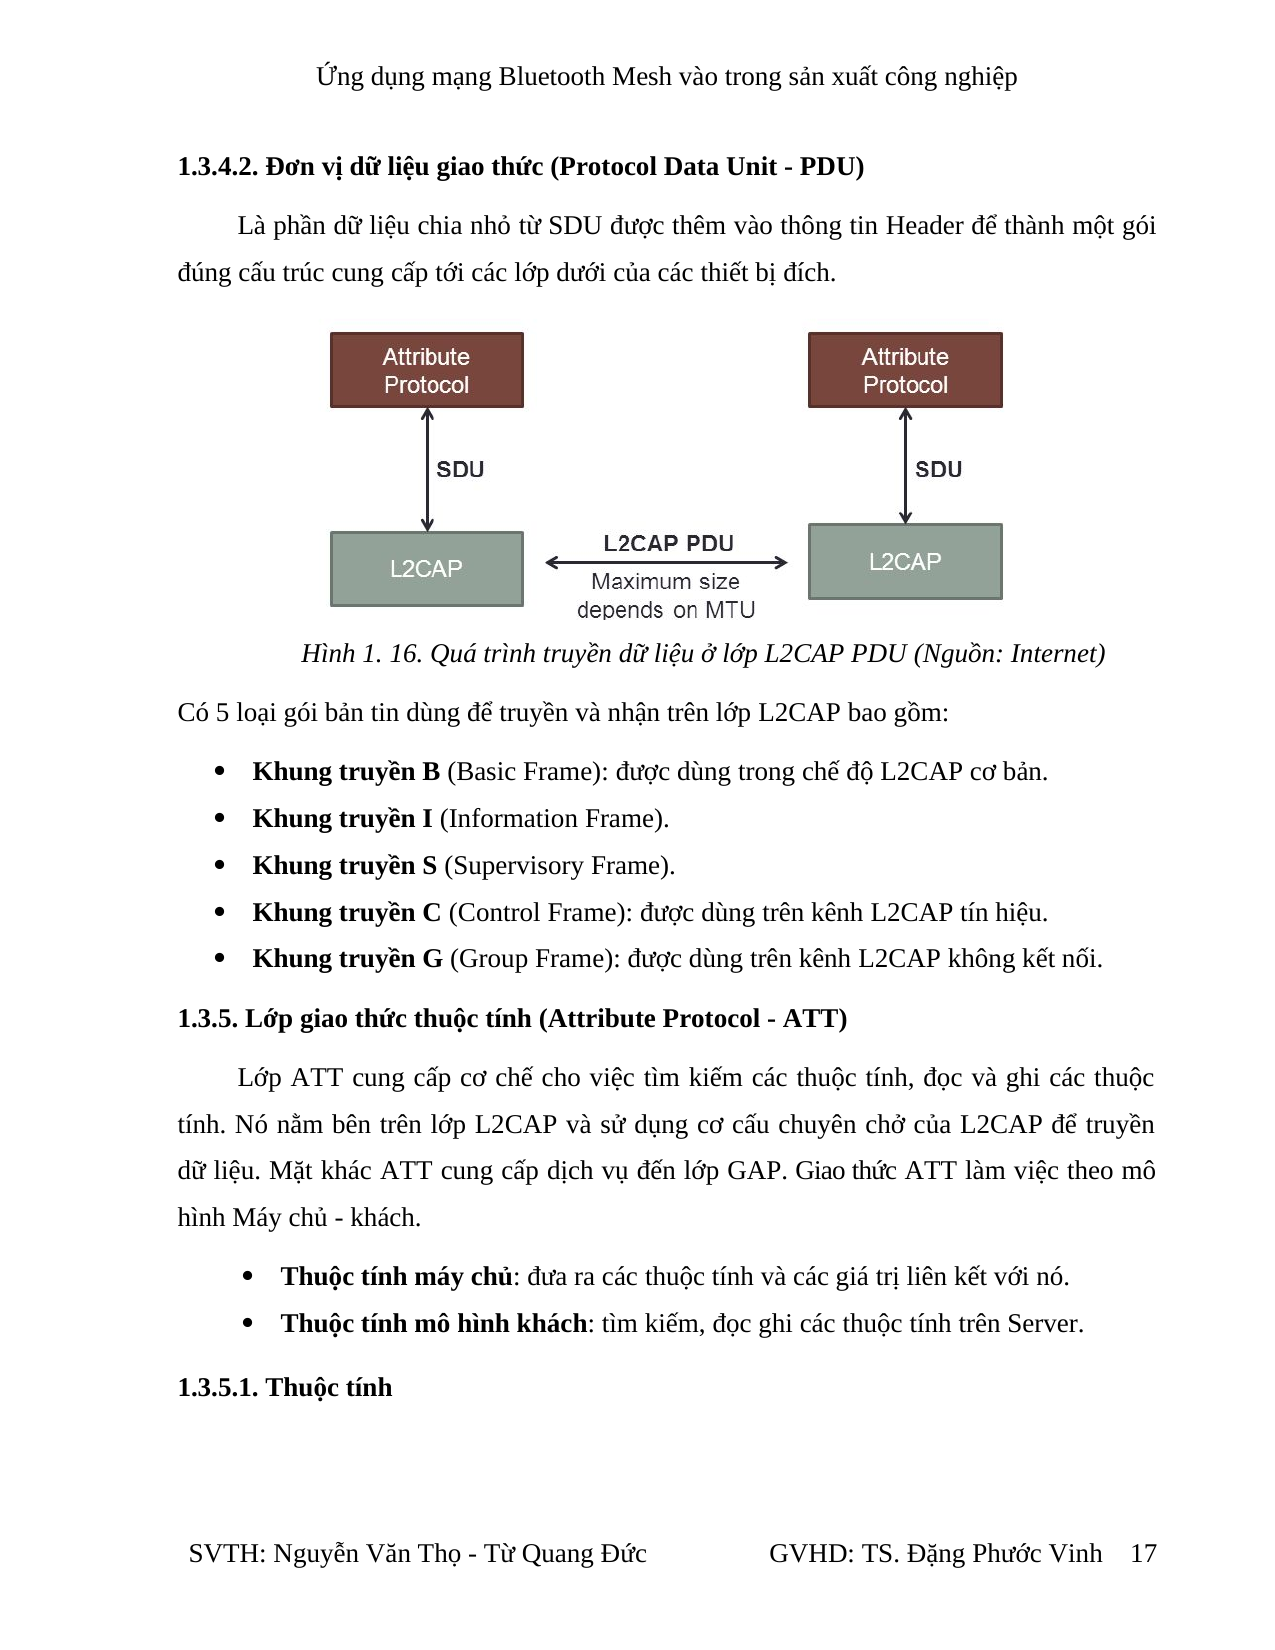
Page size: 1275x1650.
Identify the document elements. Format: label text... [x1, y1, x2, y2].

list Thuộc tính mô hình khách: tìm kiếm, đọc ghi các thuộc tính trên Server. [243, 1307, 1157, 1338]
text Hình 1. 16. Quá trình truyền dữ liệu ở lớp L2CAP PDU (Nguồn: Internet) [177, 637, 1157, 668]
text Lớp ATT cung cấp cơ chế cho việc tìm kiếm các thuộc tính, đọc và ghi các thuộc tính. Nó nằm bên trên lớp L2CAP và sử dụng cơ cấu chuyên chở của L2CAP để truyền dữ liệu. Mặt khác ATT cung cấp dịch vụ đến lớp GAP. Giao thức ATT làm việc theo mô hình Máy chủ - khách. [177, 1061, 1157, 1232]
list Khung truyền B (Basic Frame): được dùng trong chế độ L2CAP cơ bản. [215, 755, 1157, 786]
picture [310, 315, 1024, 620]
list Khung truyền G (Group Frame): được dùng trên kênh L2CAP không kết nối. [215, 943, 1157, 974]
list Thuộc tính máy chủ: đưa ra các thuộc tính và các giá trị liên kết với nó. [243, 1260, 1157, 1291]
text Có 5 loại gói bản tin dùng để truyền và nhận trên lớp L2CAP bao gồm: [177, 696, 1157, 727]
text 1.3.5.1. Thuộc tính [177, 1371, 1157, 1402]
list Khung truyền S (Supervisory Frame). [215, 849, 1157, 880]
text 1.3.5. Lớp giao thức thuộc tính (Attribute Protocol - ATT) [177, 1002, 1157, 1033]
text Là phần dữ liệu chia nhỏ từ SDU được thêm vào thông tin Header để thành một gói đúng cấu trúc cung cấp tới các lớp dưới của các thiết bị đích. [177, 209, 1157, 287]
text 1.3.4.2. Đơn vị dữ liệu giao thức (Protocol Data Unit - PDU) [177, 150, 1157, 181]
list Khung truyền C (Control Frame): được dùng trên kênh L2CAP tín hiệu. [215, 896, 1157, 927]
list Khung truyền I (Information Frame). [215, 802, 1157, 833]
